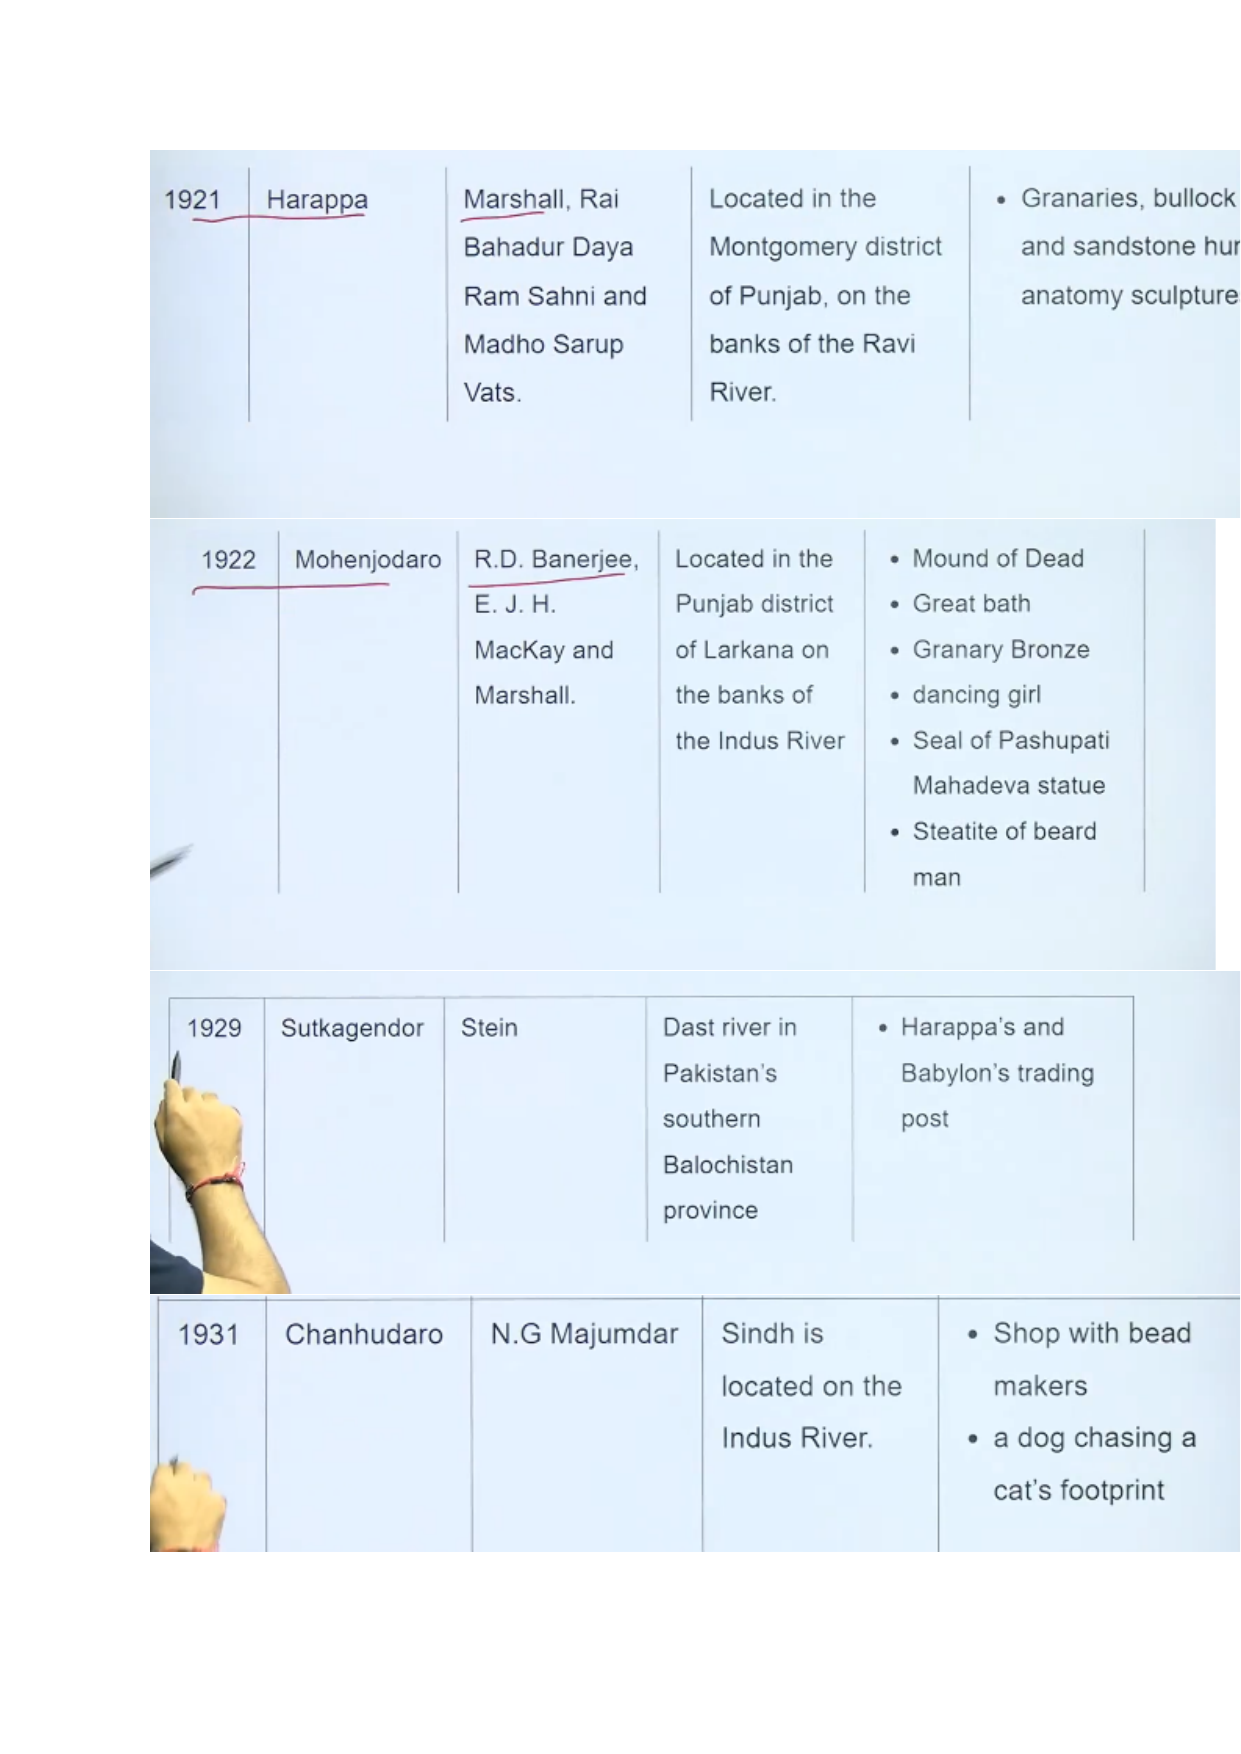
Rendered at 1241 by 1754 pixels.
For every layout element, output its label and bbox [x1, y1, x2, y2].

picture [150, 1295, 1241, 1552]
picture [150, 971, 1241, 1294]
picture [150, 150, 1241, 518]
picture [150, 519, 1216, 970]
